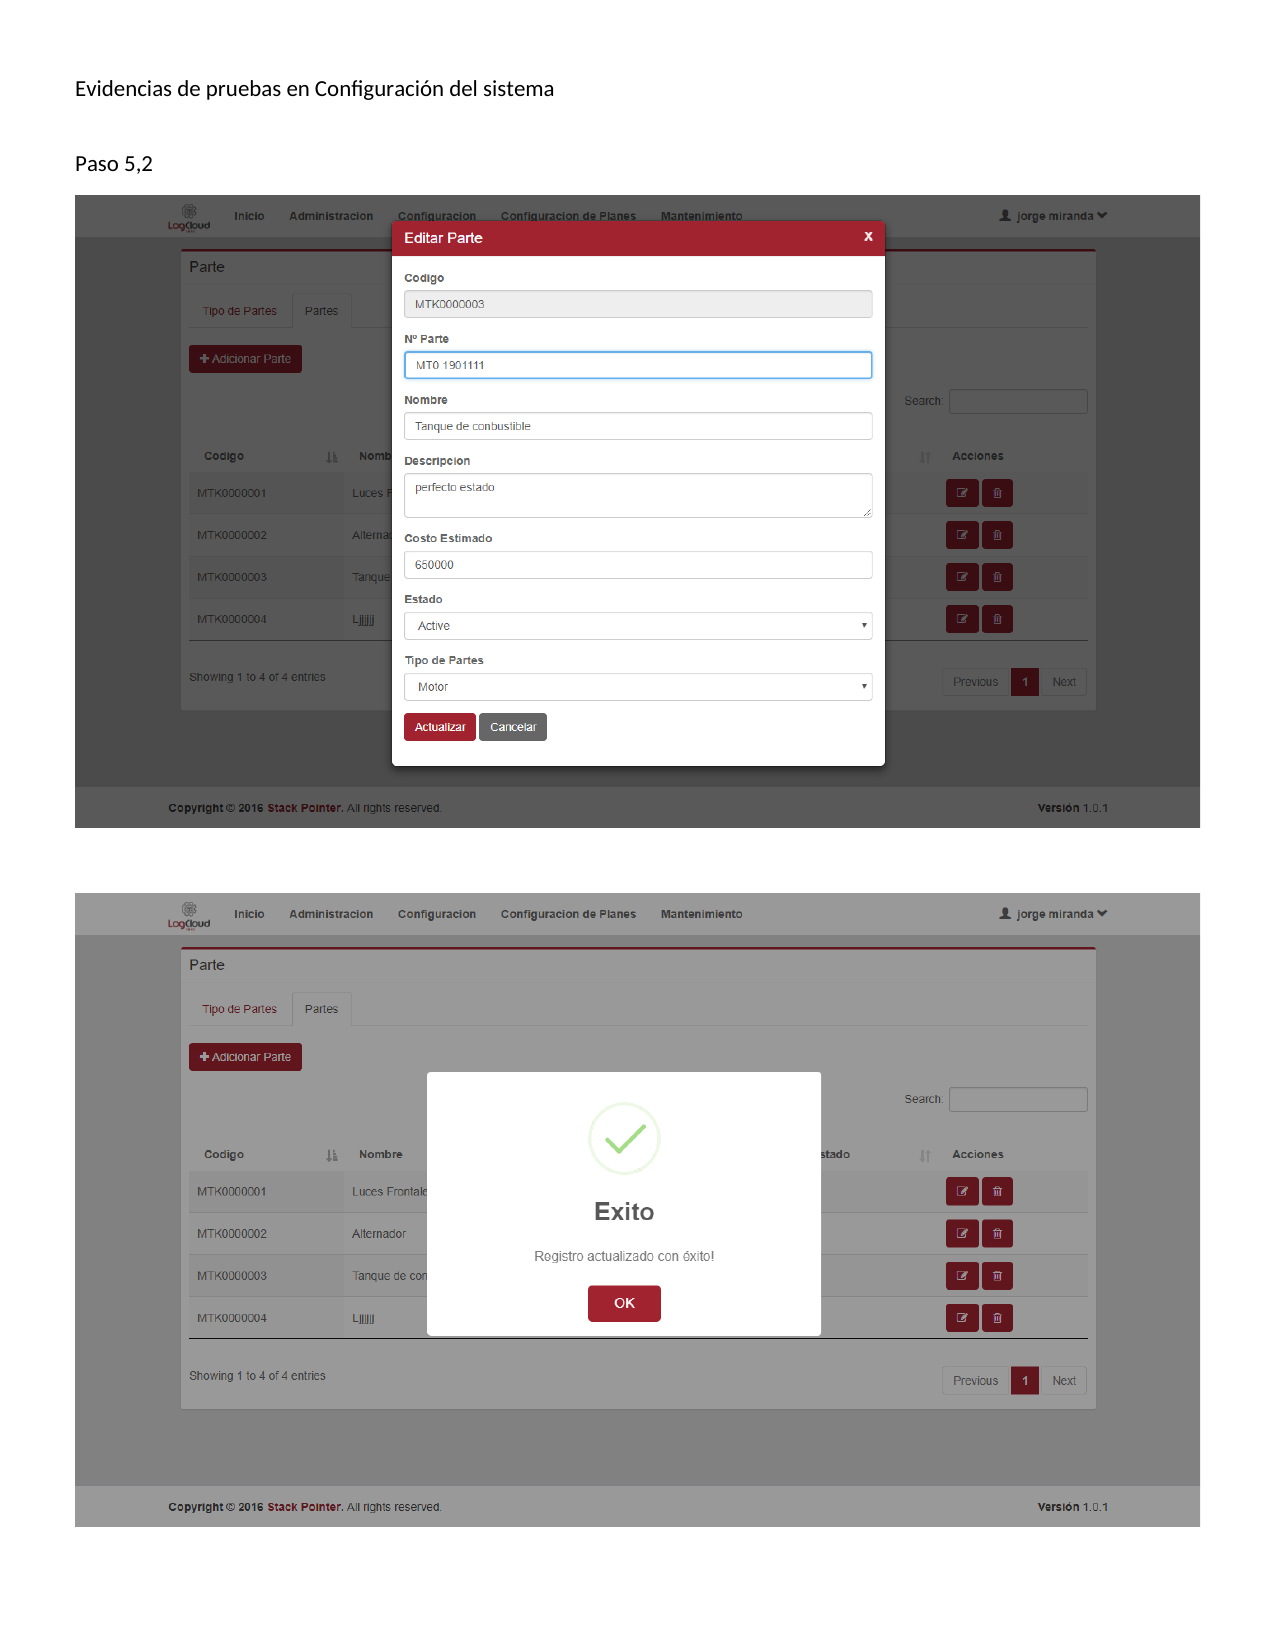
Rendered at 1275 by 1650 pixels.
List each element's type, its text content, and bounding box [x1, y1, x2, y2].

picture [75, 893, 1200, 1527]
text Paso 5,2 [75, 149, 1200, 177]
picture [75, 195, 1200, 828]
